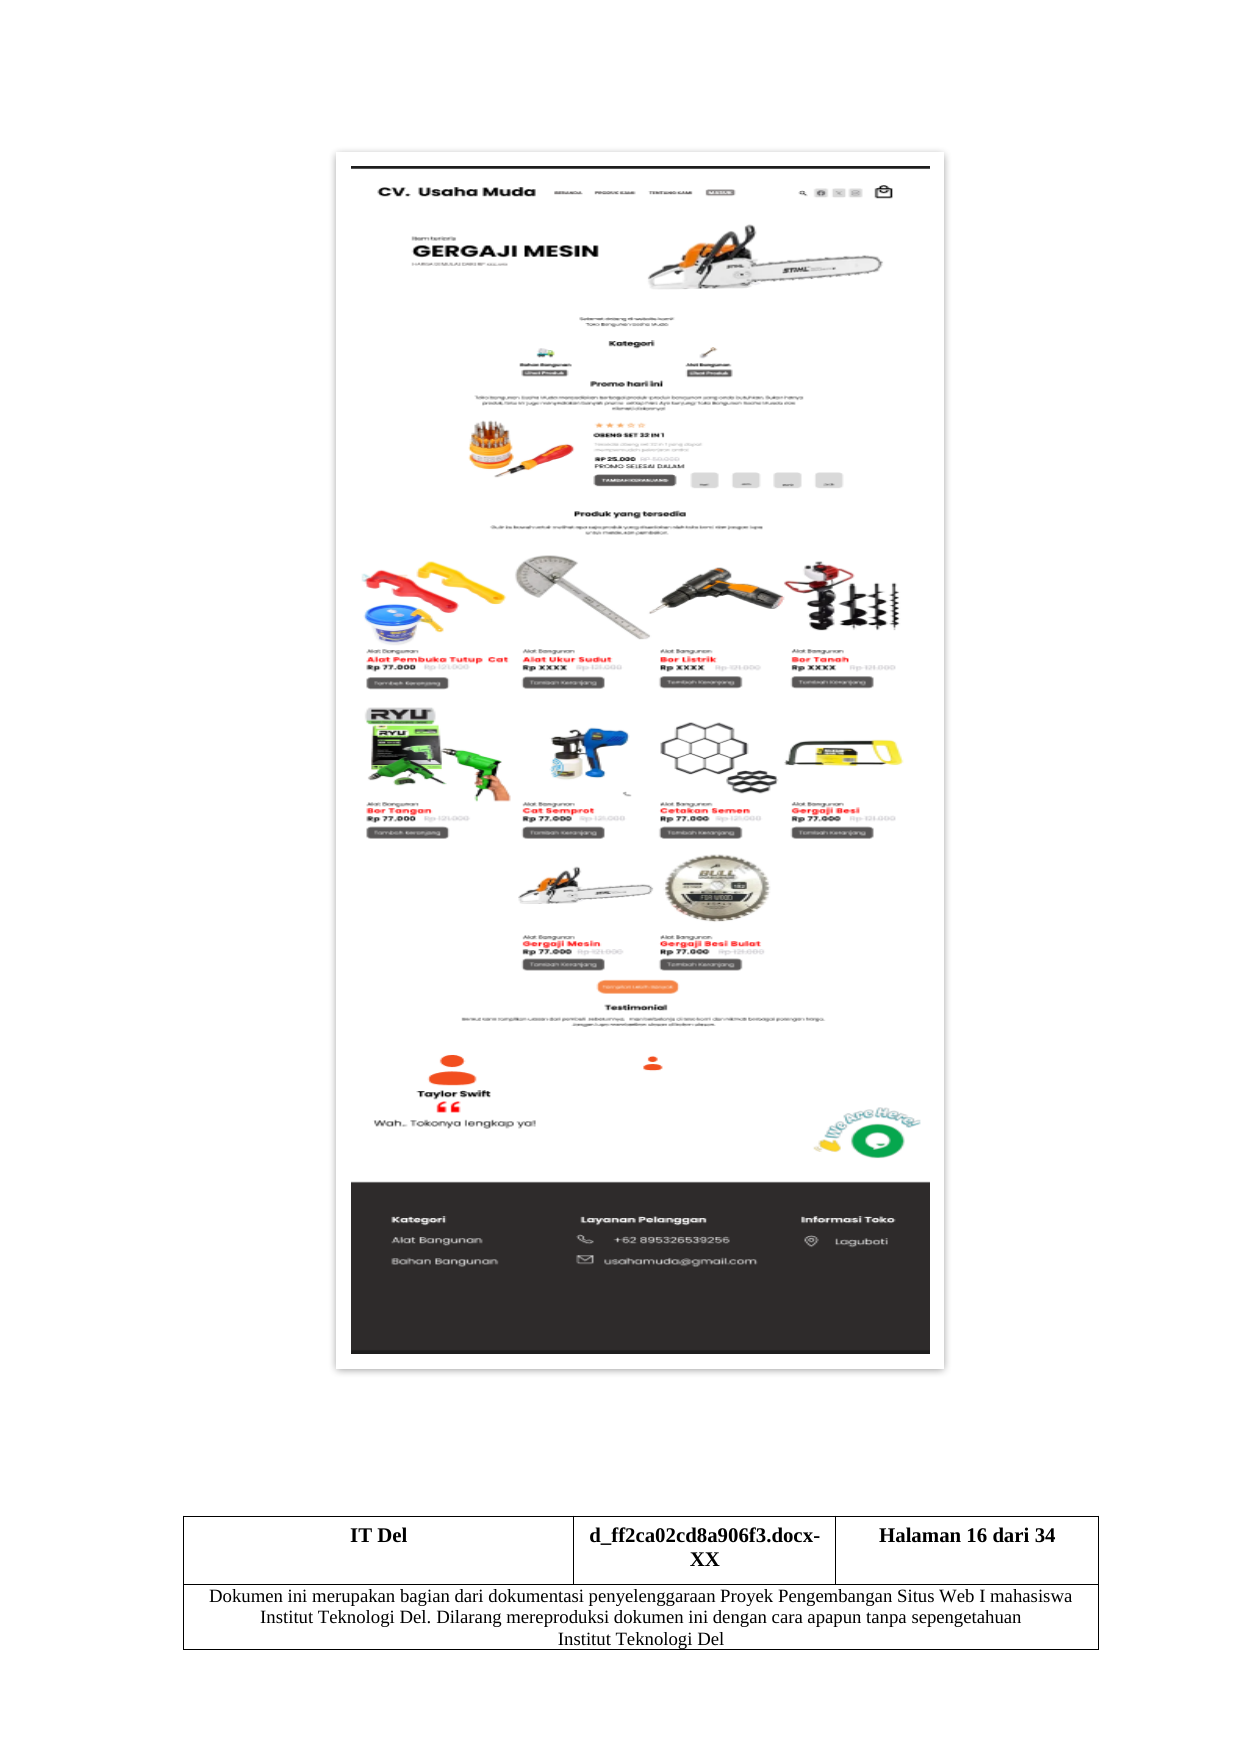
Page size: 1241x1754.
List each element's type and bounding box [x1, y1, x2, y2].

picture [351, 166, 930, 1354]
